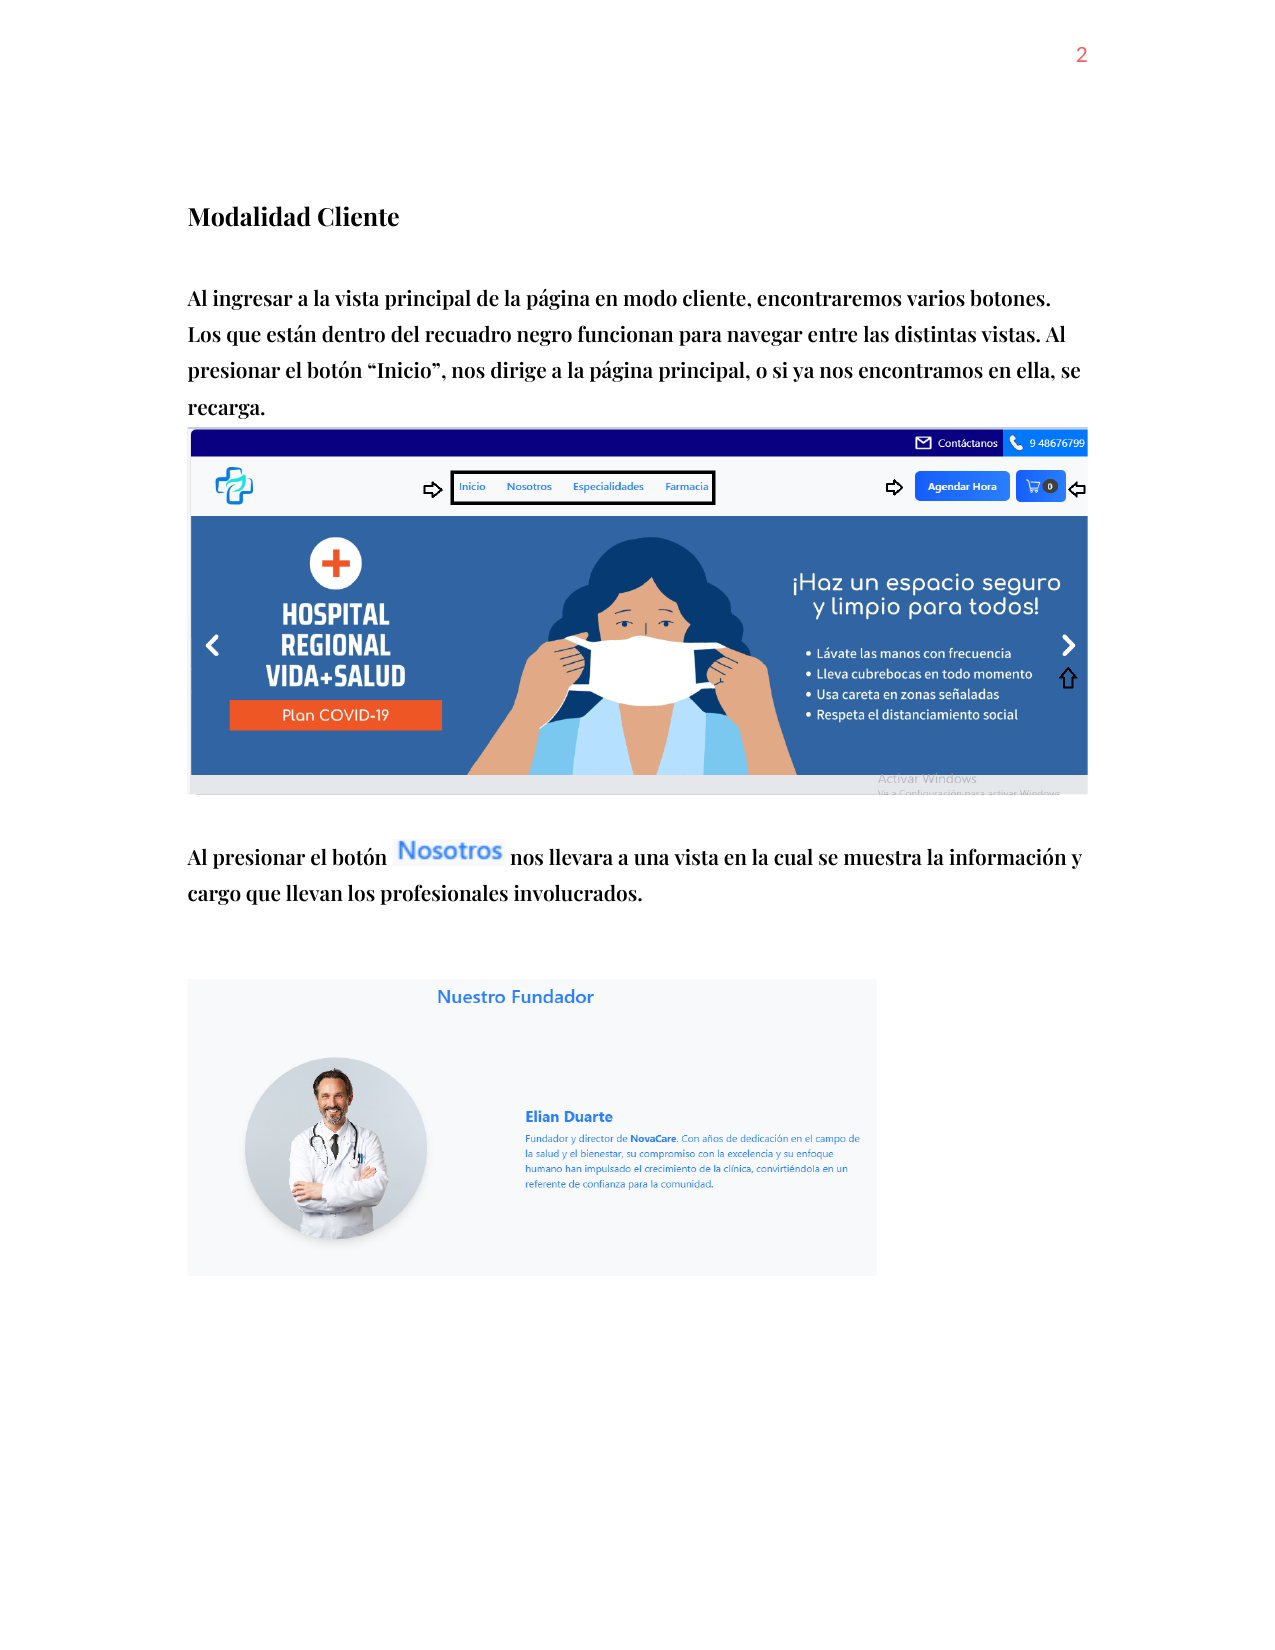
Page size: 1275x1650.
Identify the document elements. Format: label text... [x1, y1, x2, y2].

picture [392, 839, 506, 866]
picture [187, 979, 877, 1276]
text Modalidad Cliente Al ingresar a la vista principal de la página en modo cliente, encontraremos varios botones. Los que están dentro del recuadro negro funcionan para navegar entre las distintas vistas. Al presionar el botón “Inicio”, nos dirige a la página principal, o si ya nos encontramos en ella, se recarga. Al presionar el botón nos llevara a una vista en la cual se muestra la información y cargo que llevan los profesionales involucrados. [187, 795, 1087, 939]
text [187, 979, 1087, 1503]
picture [187, 427, 1088, 795]
text Modalidad Cliente Al ingresar a la vista principal de la página en modo cliente, encontraremos varios botones. Los que están dentro del recuadro negro funcionan para navegar entre las distintas vistas. Al presionar el botón “Inicio”, nos dirige a la página principal, o si ya nos encontramos en ella, se recarga. Al presionar el botón nos llevara a una vista en la cual se muestra la información y cargo que llevan los profesionales involucrados. [187, 112, 1087, 427]
